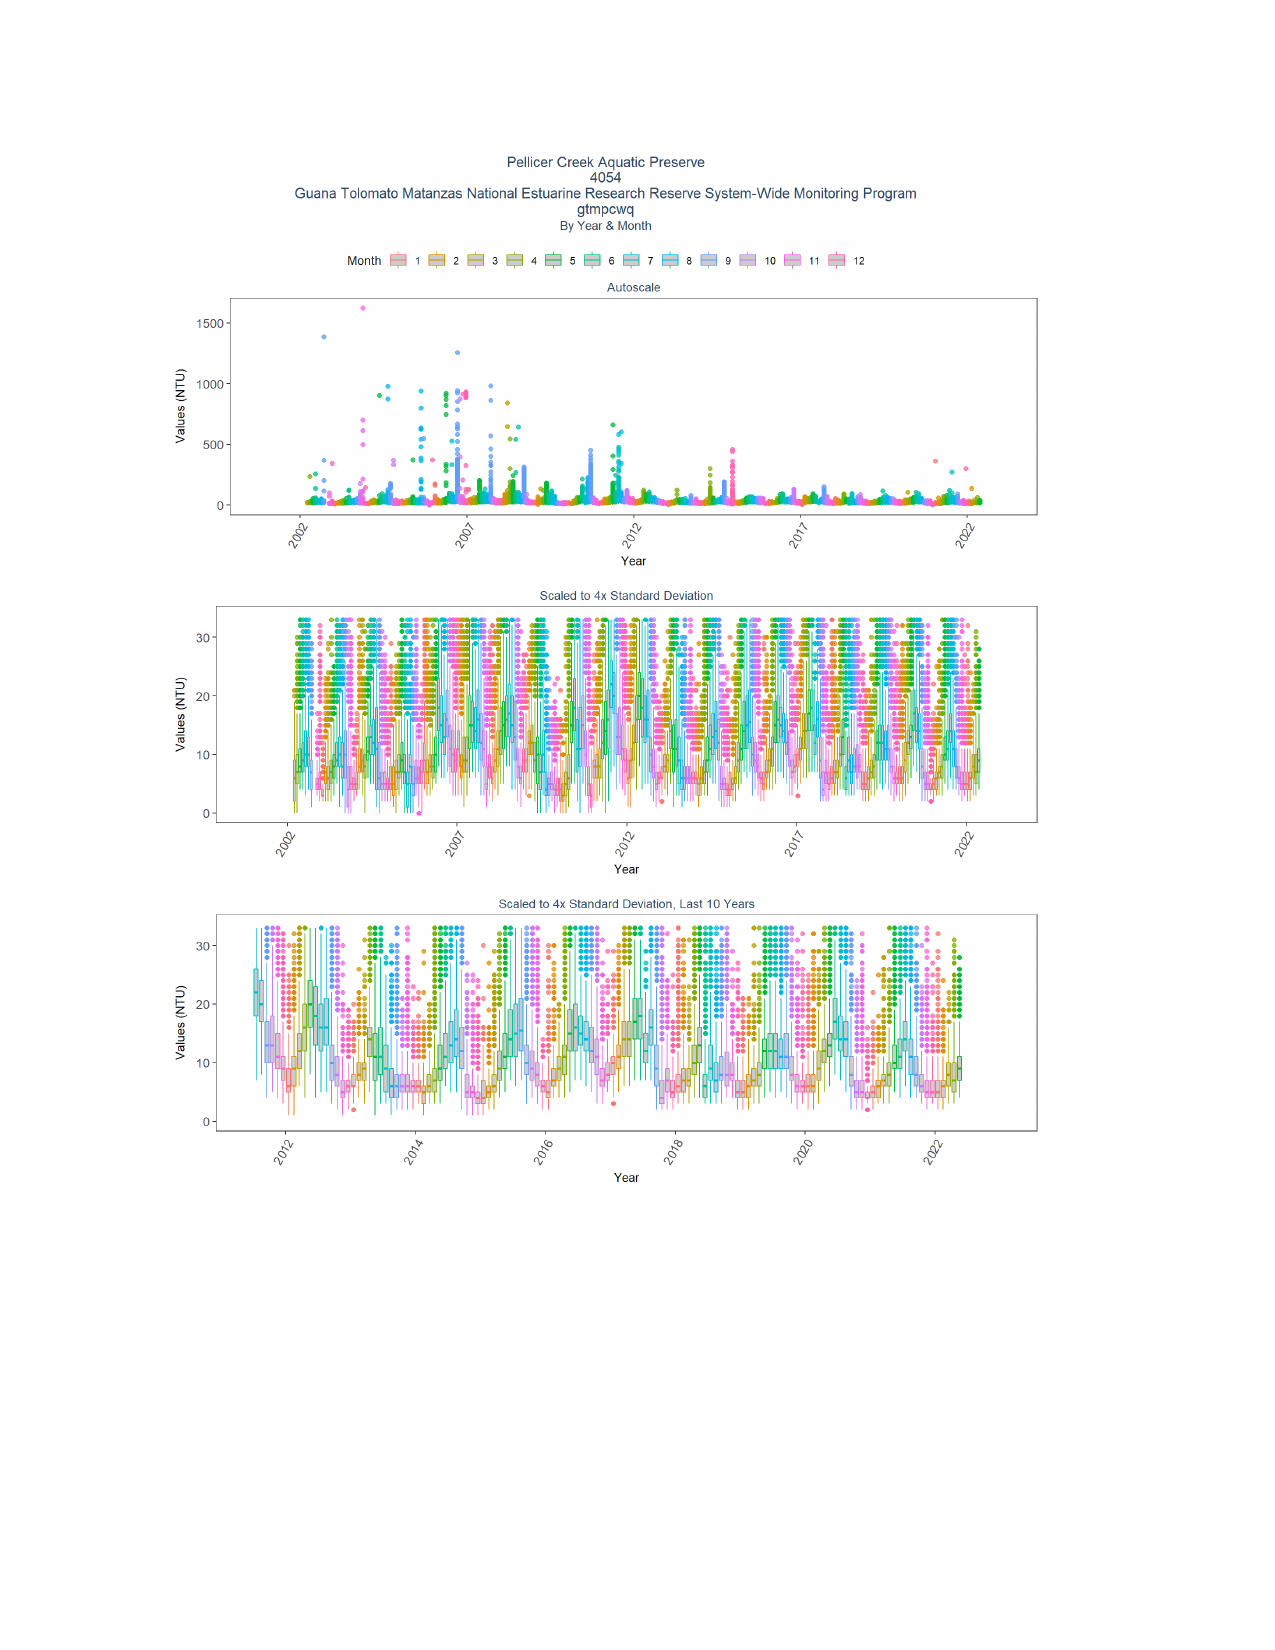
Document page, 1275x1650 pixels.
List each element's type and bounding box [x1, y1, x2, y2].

picture [168, 150, 1044, 1200]
